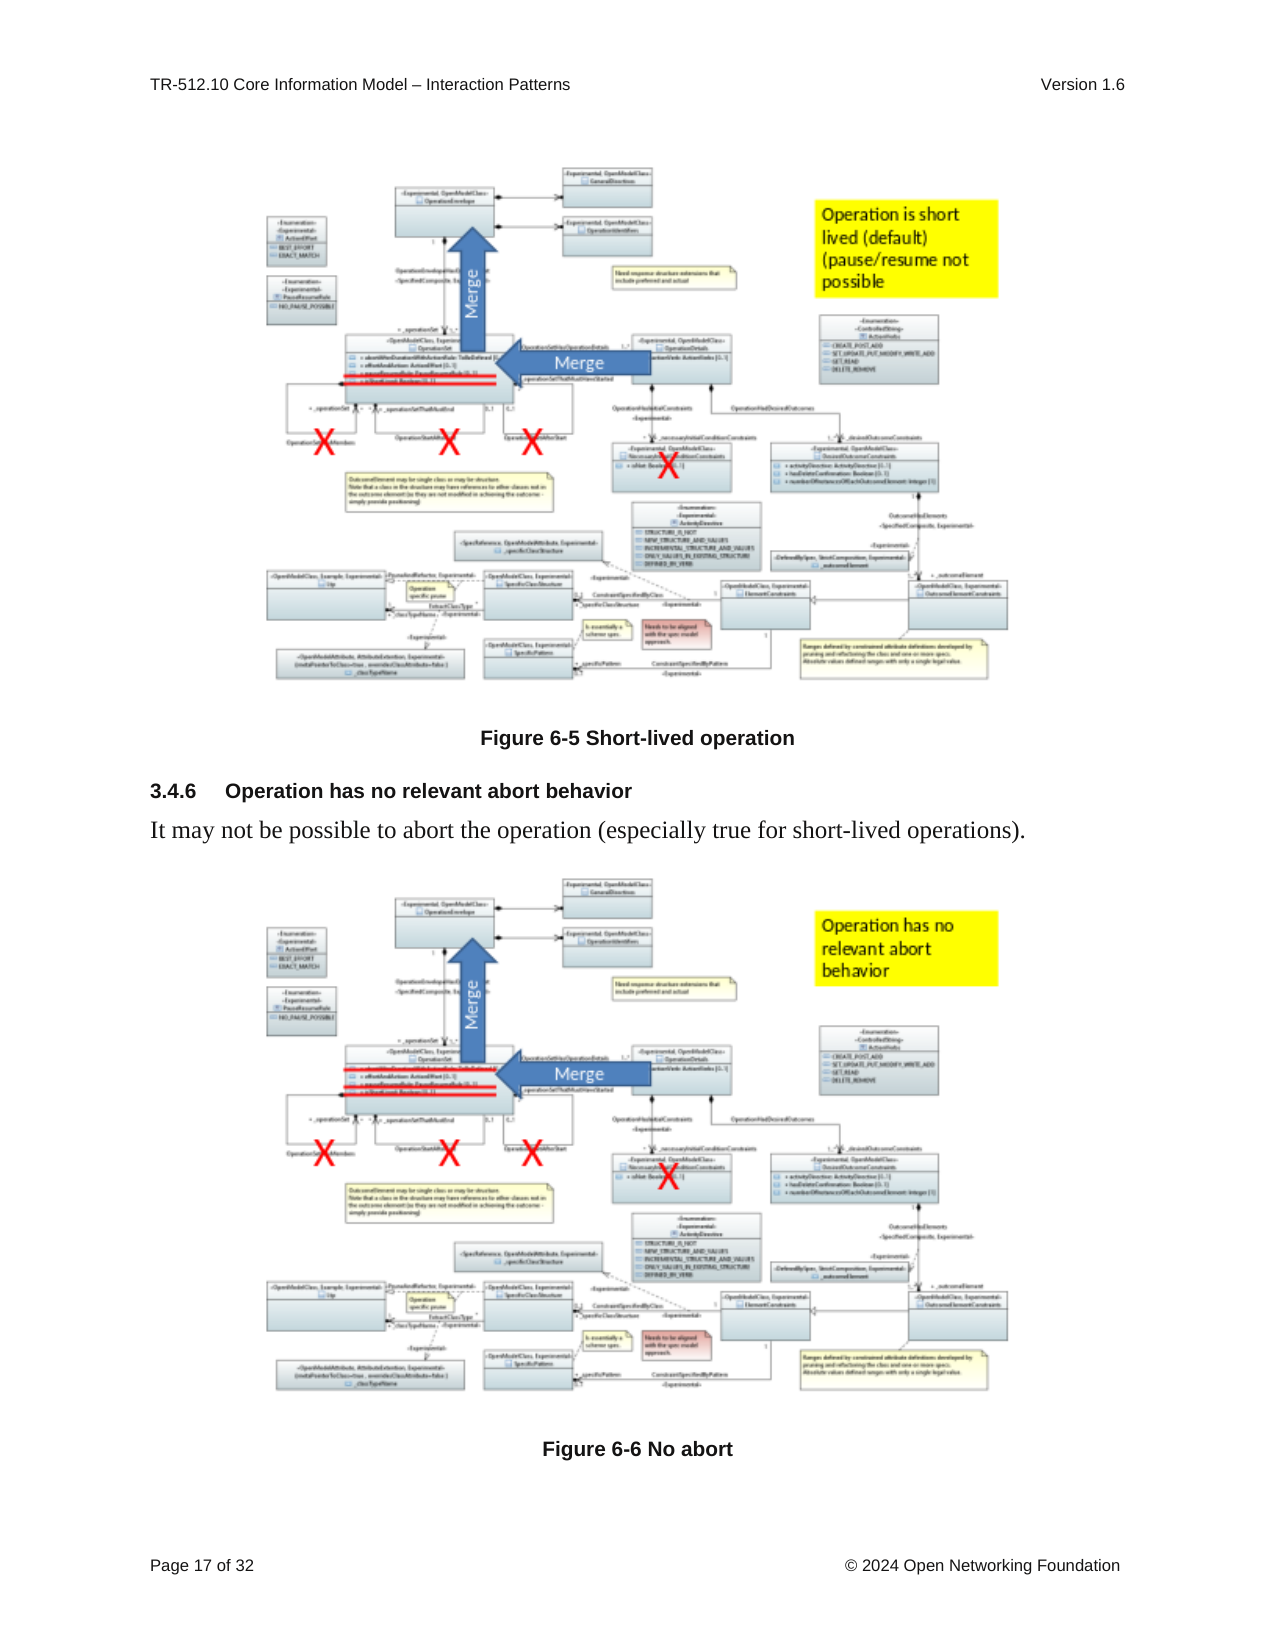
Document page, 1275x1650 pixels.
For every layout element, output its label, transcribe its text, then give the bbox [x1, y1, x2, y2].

subtitle Operation has no relevant abort behavior [150, 779, 1125, 803]
text It may not be possible to abort the operation (especially true for short-lived operations). [150, 816, 1125, 844]
